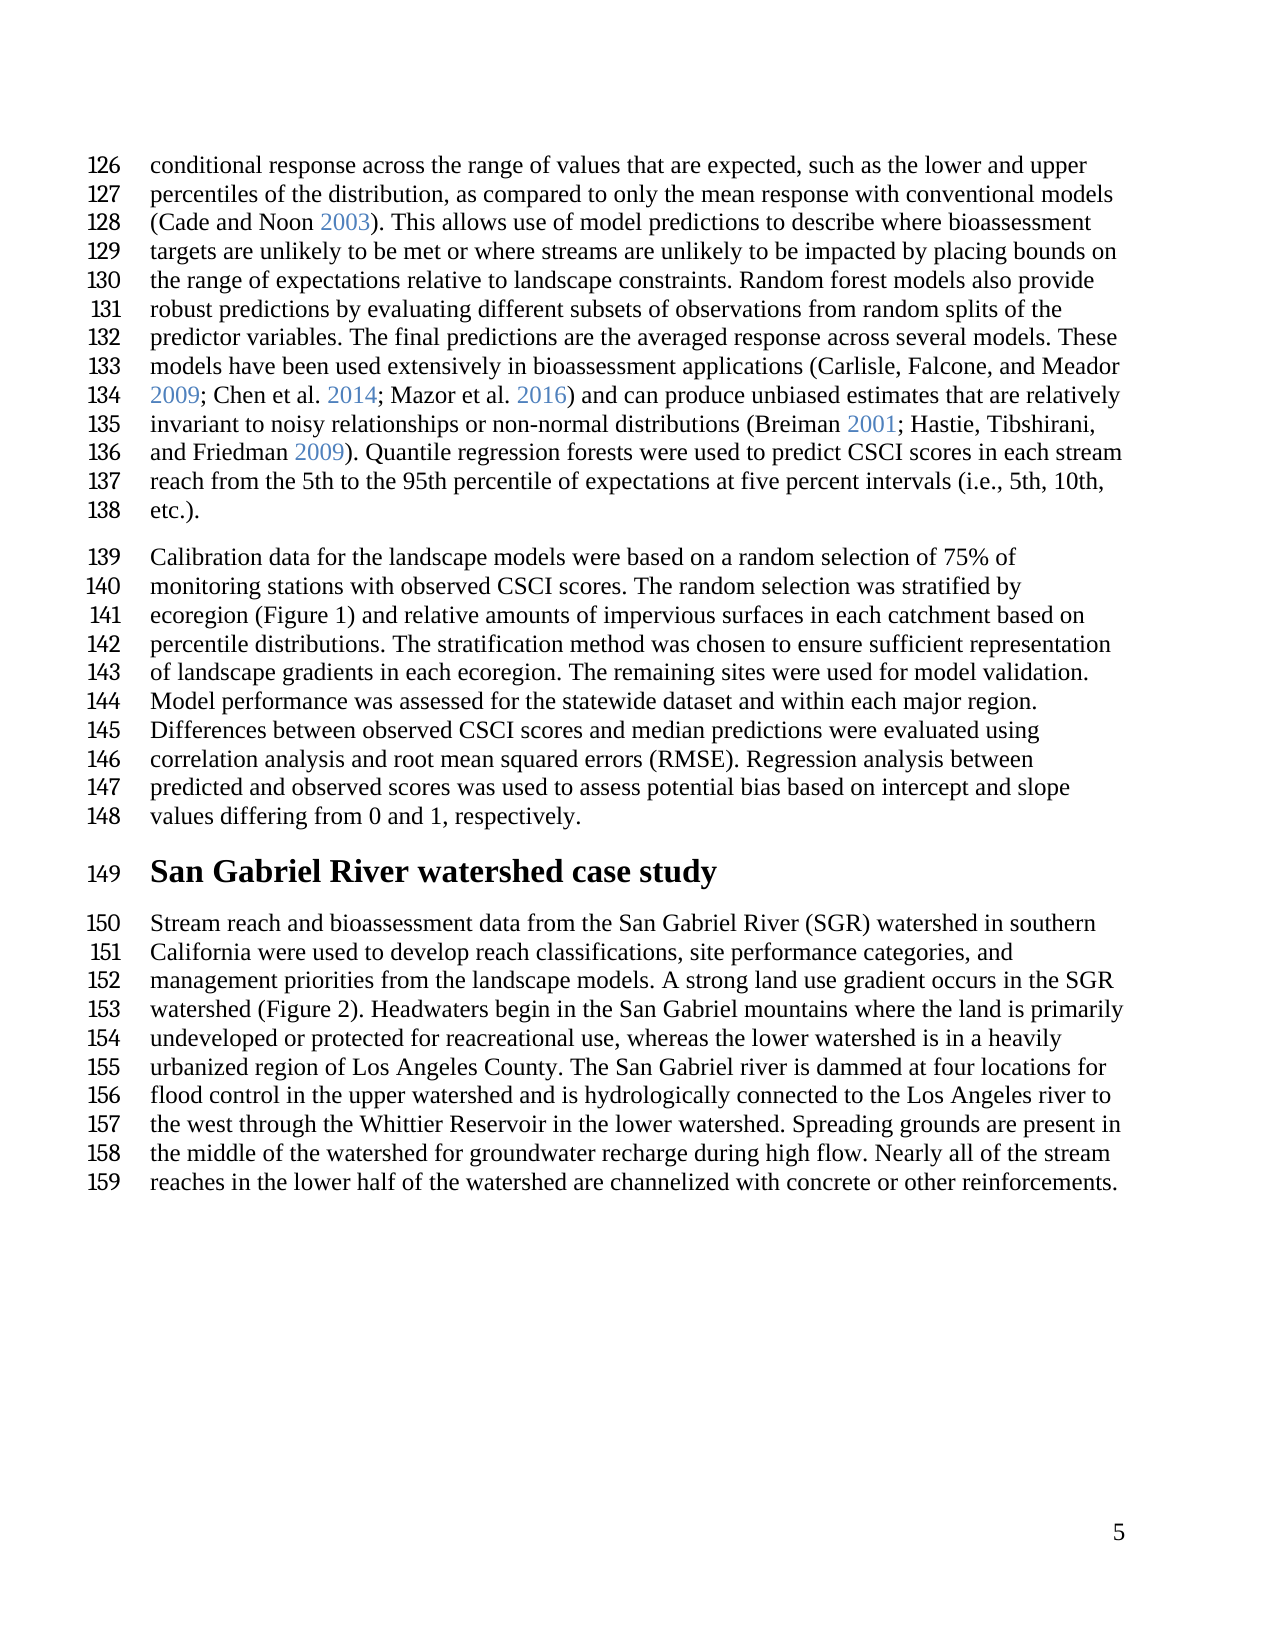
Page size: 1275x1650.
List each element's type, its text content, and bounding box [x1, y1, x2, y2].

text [150, 150, 1125, 524]
text Stream reach and bioassessment data from the San Gabriel River (SGR) watershed in southern California were used to develop reach classifications, site performance categories, and management priorities from the landscape models. A strong land use gradient occurs in the SGR watershed (Figure 2). Headwaters begin in the San Gabriel mountains where the land is primarily undeveloped or protected for reacreational use, whereas the lower watershed is in a heavily urbanized region of Los Angeles County. The San Gabriel river is dammed at four locations for flood control in the upper watershed and is hydrologically connected to the Los Angeles river to the west through the Whittier Reservoir in the lower watershed. Spreading grounds are present in the middle of the watershed for groundwater recharge during high flow. Nearly all of the stream reaches in the lower half of the watershed are channelized with concrete or other reinforcements. [150, 908, 1125, 1195]
subtitle San Gabriel River watershed case study [150, 851, 1125, 889]
text Calibration data for the landscape models were based on a random selection of 75% of monitoring stations with observed CSCI scores. The random selection was stratified by ecoregion (Figure 1) and relative amounts of impervious surfaces in each catchment based on percentile distributions. The stratification method was chosen to ensure sufficient representation of landscape gradients in each ecoregion. The remaining sites were used for model validation. Model performance was assessed for the statewide dataset and within each major region. Differences between observed CSCI scores and median predictions were evaluated using correlation analysis and root mean squared errors (RMSE). Regression analysis between predicted and observed scores was used to assess potential bias based on intercept and slope values differing from 0 and 1, respectively. [150, 542, 1125, 830]
